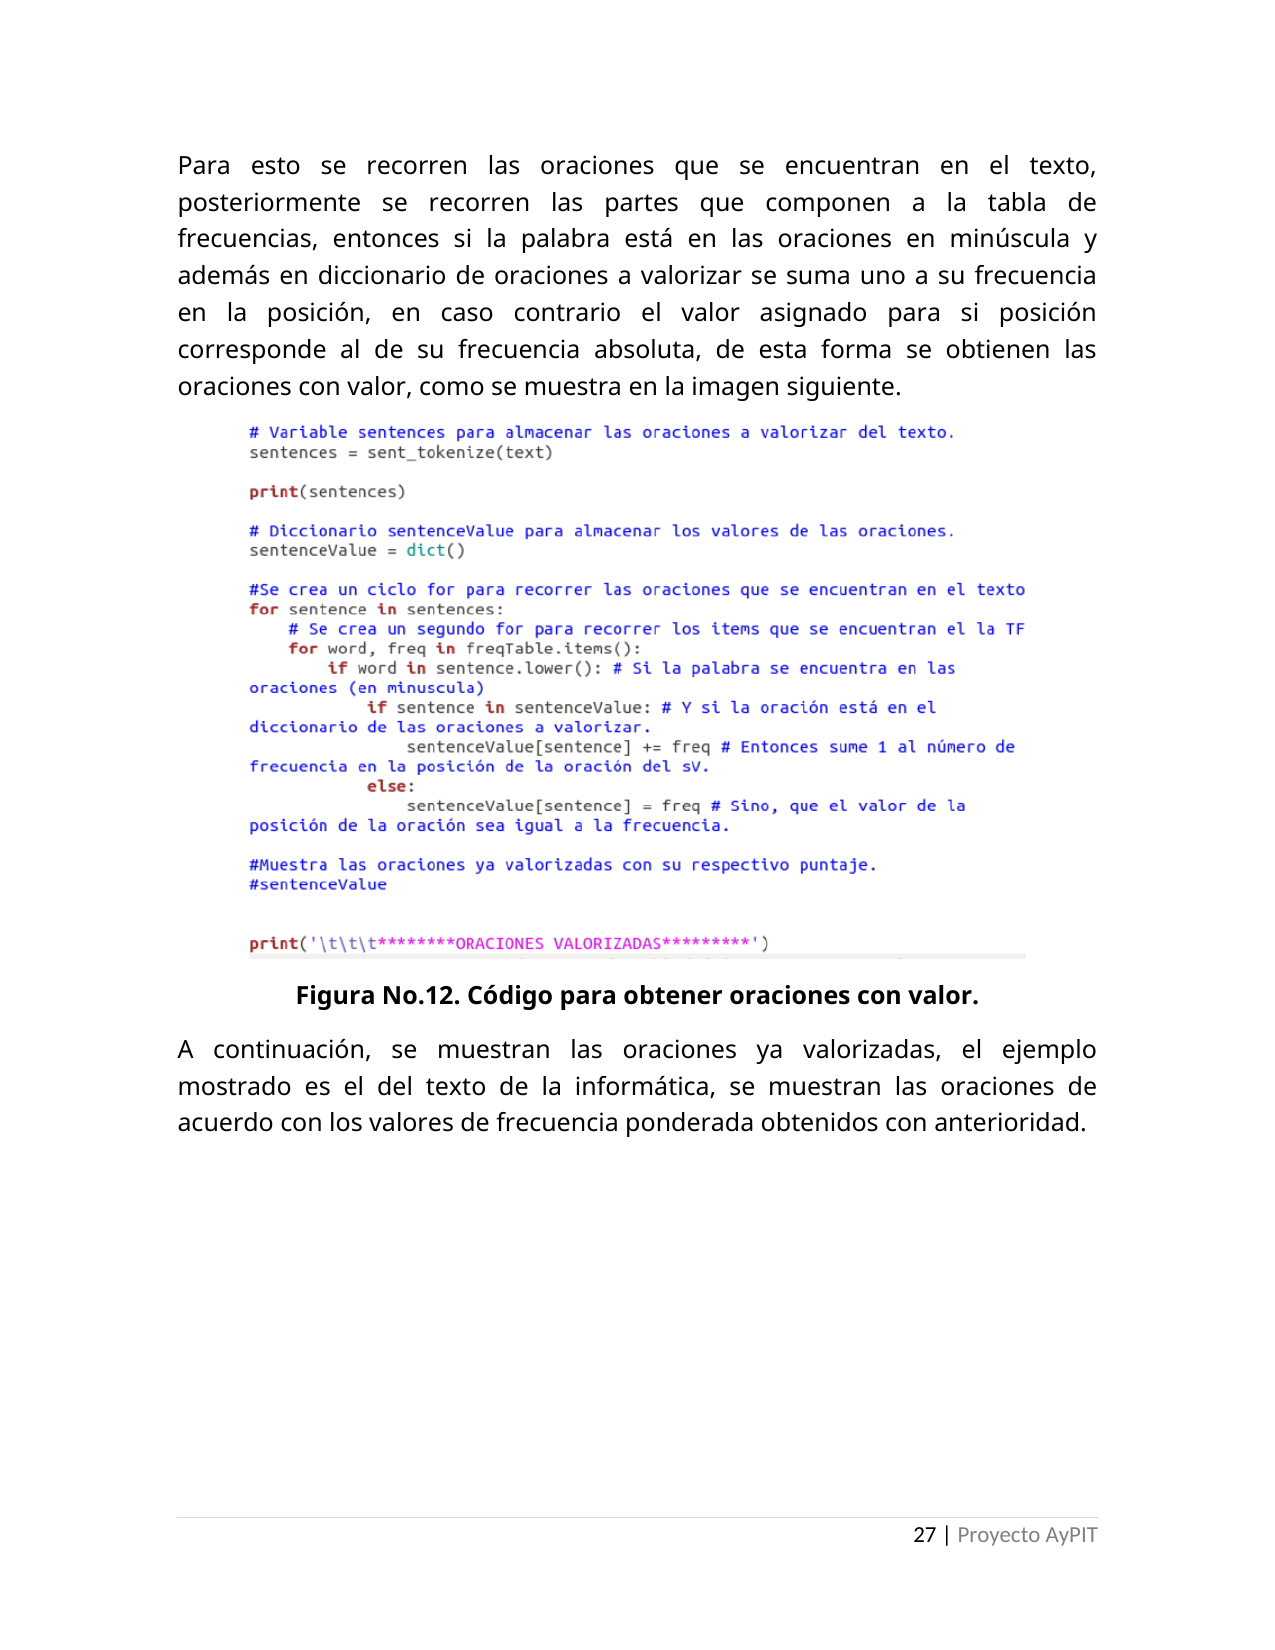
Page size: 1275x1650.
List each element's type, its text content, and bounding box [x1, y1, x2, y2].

text Para esto se recorren las oraciones que se encuentran en el texto, posteriormente se recorren las partes que componen a la tabla de frecuencias, entonces si la palabra está en las oraciones en minúscula y además en diccionario de oraciones a valorizar se suma uno a su frecuencia en la posición, en caso contrario el valor asignado para si posición corresponde al de su frecuencia absoluta, de esta forma se obtienen las oraciones con valor, como se muestra en la imagen siguiente. [177, 148, 1098, 402]
text A continuación, se muestran las oraciones ya valorizadas, el ejemplo mostrado es el del texto de la informática, se muestran las oraciones de acuerdo con los valores de frecuencia ponderada obtenidos con anterioridad. [177, 1031, 1098, 1139]
text Figura No.12. Código para obtener oraciones con valor. [177, 978, 1098, 1012]
picture [249, 421, 1026, 959]
